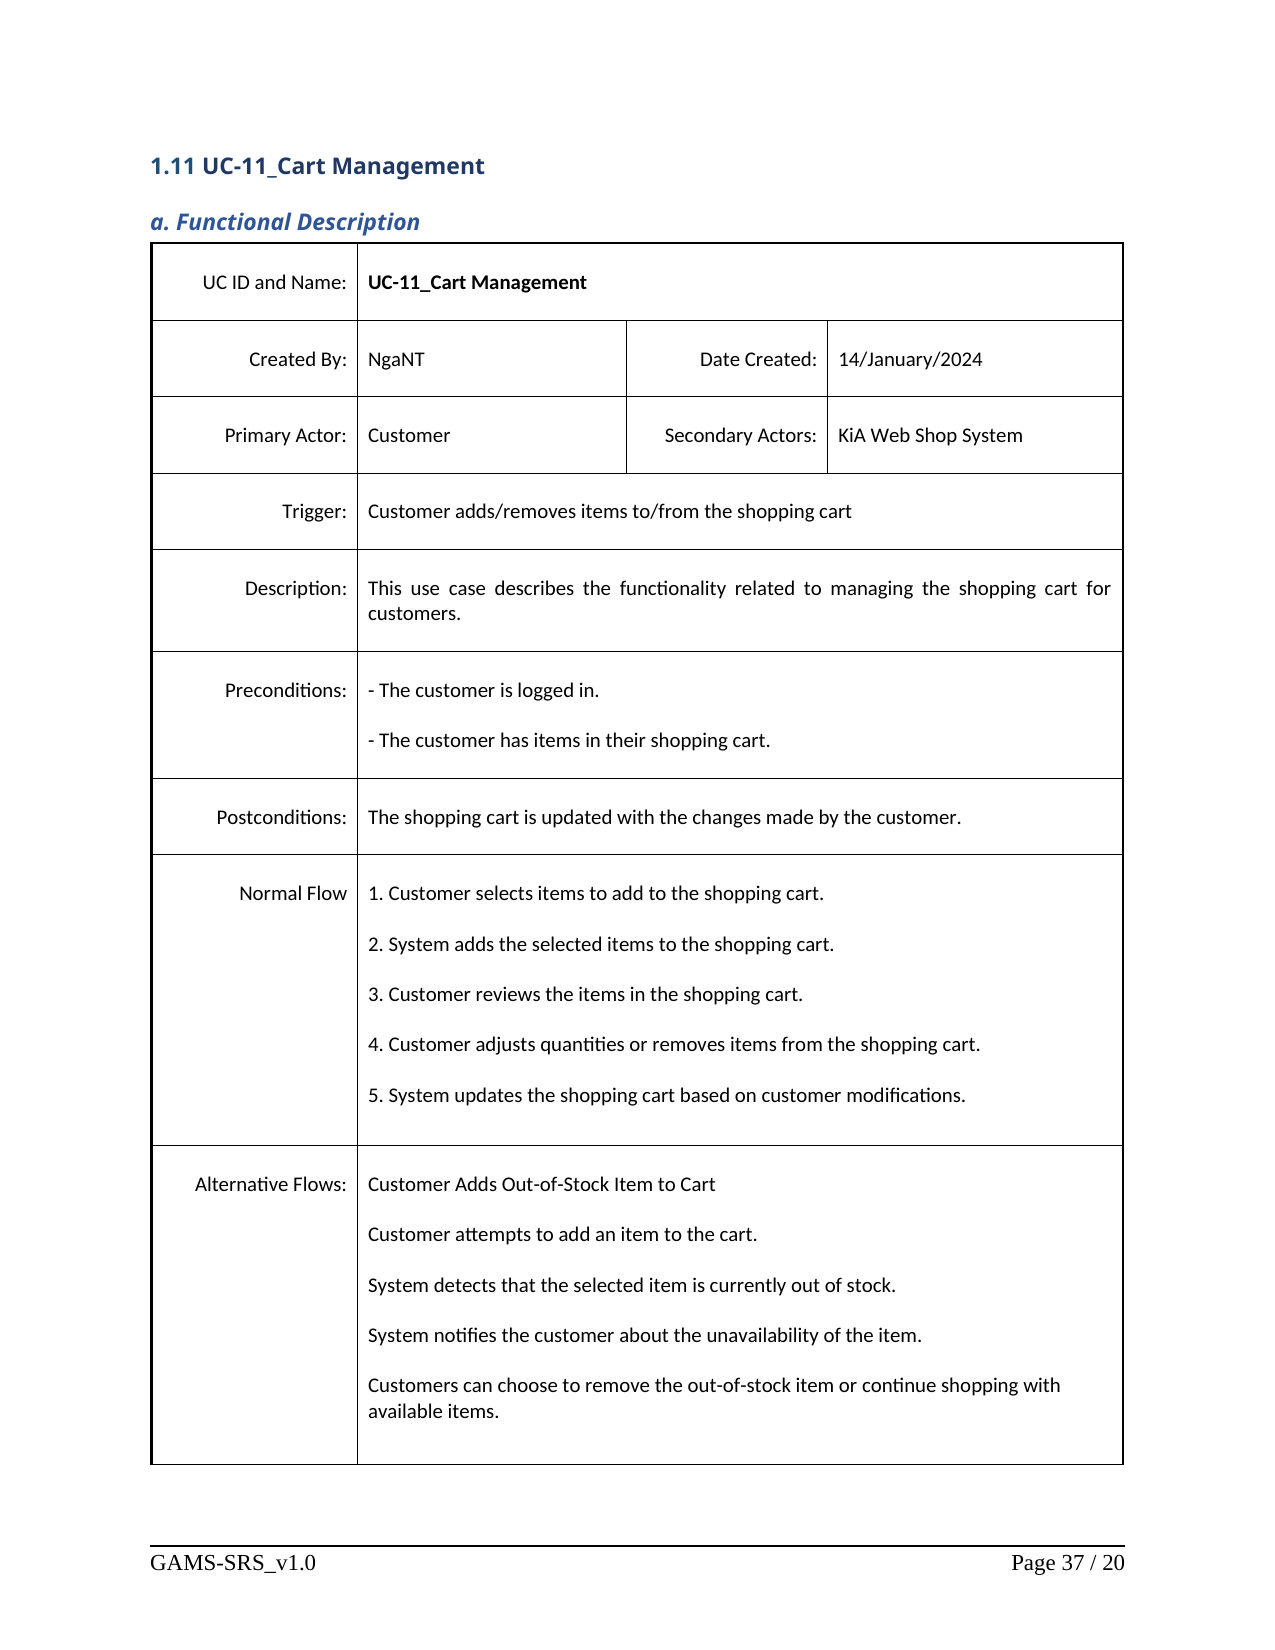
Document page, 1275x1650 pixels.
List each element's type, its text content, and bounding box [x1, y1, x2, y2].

table_cell Date Created: [627, 321, 827, 396]
table_cell 1. Customer selects items to add to the shopping cart. 2. System adds the selected items to the shopping cart. 3. Customer reviews the items in the shopping cart. 4. Customer adjusts quantities or removes items from the shopping cart. 5. System updates the shopping cart based on customer modifications. [358, 855, 1122, 1145]
table_cell Customer Adds Out-of-Stock Item to Cart Customer attempts to add an item to the cart. System detects that the selected item is currently out of stock. System notifies the customer about the unavailability of the item. Customers can choose to remove the out-of-stock item or continue shopping with available items. [358, 1146, 1122, 1464]
table_cell Postconditions: [153, 779, 357, 854]
subtitle 1.11 UC-11_Cart Management [150, 150, 1125, 181]
subtitle a. Functional Description [150, 206, 1125, 237]
table_cell Normal Flow [153, 855, 357, 1145]
table_cell KiA Web Shop System [828, 397, 1122, 473]
table_cell Alternative Flows: [153, 1146, 357, 1464]
table_cell Primary Actor: [153, 397, 357, 473]
table_cell 14/January/2024 [828, 321, 1122, 396]
table_header UC ID and Name: [153, 244, 357, 320]
table_cell NgaNT [358, 321, 626, 396]
table_cell This use case describes the functionality related to managing the shopping cart for customers. [358, 550, 1122, 651]
table_header UC-11_Cart Management [358, 244, 1122, 320]
table_cell Trigger: [153, 474, 357, 549]
table_cell Created By: [153, 321, 357, 396]
table_cell The shopping cart is updated with the changes made by the customer. [358, 779, 1122, 854]
table_cell Secondary Actors: [627, 397, 827, 473]
table_cell Customer adds/removes items to/from the shopping cart [358, 474, 1122, 549]
table_cell Description: [153, 550, 357, 651]
table_cell Preconditions: [153, 652, 357, 778]
table_cell - The customer is logged in. - The customer has items in their shopping cart. [358, 652, 1122, 778]
table_cell Customer [358, 397, 626, 473]
